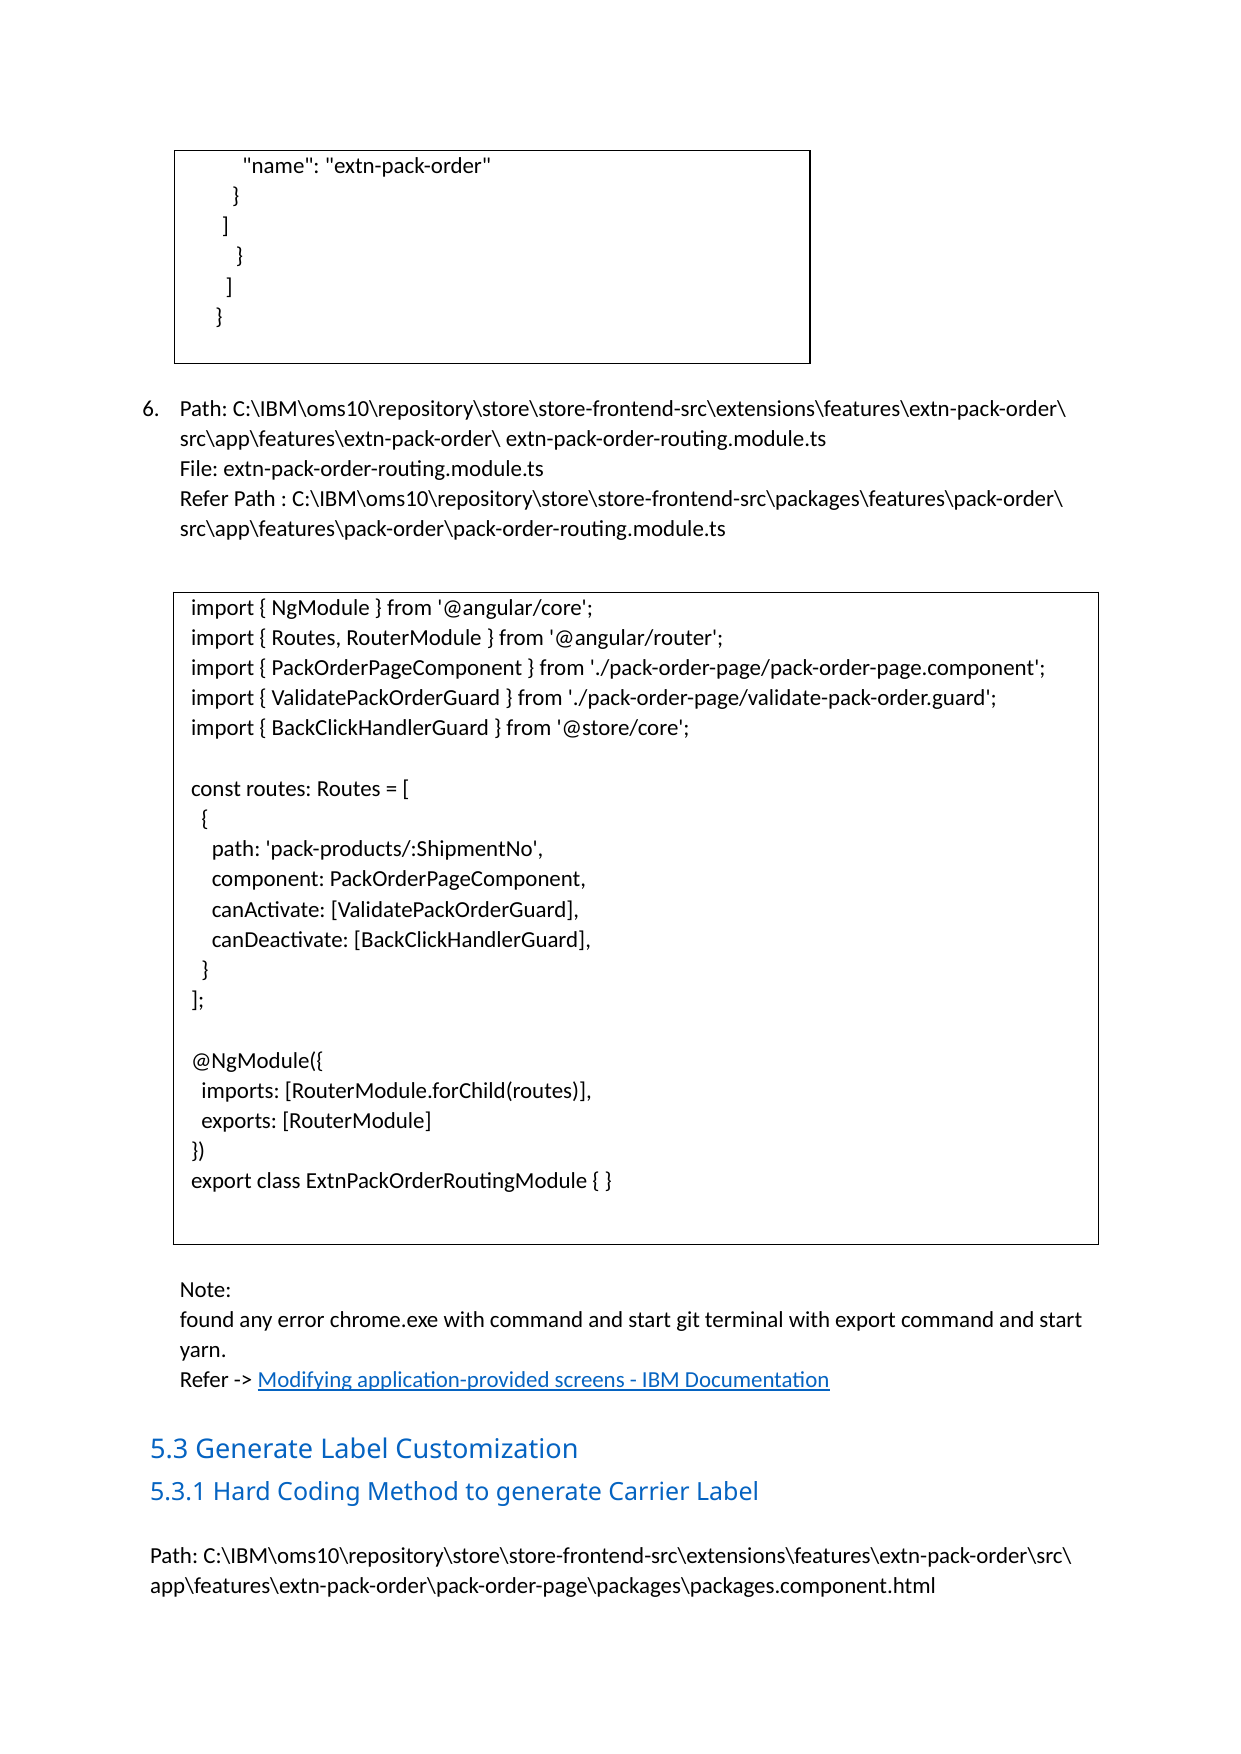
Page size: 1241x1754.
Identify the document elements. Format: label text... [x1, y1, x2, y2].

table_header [175, 151, 809, 362]
list Note: found any error chrome.exe with command and start git terminal with export command and start yarn. Refer -> Modifying application-provided screens - IBM Documentation [179, 1245, 1090, 1393]
list Path: C:\IBM\oms10\repository\store\store-frontend-src\extensions\features\extn-pack-order\src\app\features\extn-pack-order\ extn-pack-order-routing.module.ts [142, 394, 1090, 452]
subtitle 5.3.1 Hard Coding Method to generate Carrier Label [150, 1474, 1090, 1508]
subtitle 5.3 Generate Label Customization [150, 1430, 1090, 1467]
list File: extn-pack-order-routing.module.ts [179, 454, 1090, 482]
table_header import { NgModule } from '@angular/core'; import { Routes, RouterModule } from '@angular/router'; import { PackOrderPageComponent } from './pack-order-page/pack-order-page.component'; import { ValidatePackOrderGuard } from './pack-order-page/validate-pack-order.guard'; import { BackClickHandlerGuard } from '@store/core'; const routes: Routes = [ { path: 'pack-products/:ShipmentNo', component: PackOrderPageComponent, canActivate: [ValidatePackOrderGuard], canDeactivate: [BackClickHandlerGuard], } ]; @NgModule({ imports: [RouterModule.forChild(routes)], exports: [RouterModule] }) export class ExtnPackOrderRoutingModule { } [174, 593, 1098, 1243]
list Refer Path : C:\IBM\oms10\repository\store\store-frontend-src\packages\features\pack-order\src\app\features\pack-order\pack-order-routing.module.ts [179, 484, 1090, 542]
text Path: C:\IBM\oms10\repository\store\store-frontend-src\extensions\features\extn-pack-order\src\app\features\extn-pack-order\pack-order-page\packages\packages.component.html [150, 1541, 1090, 1599]
